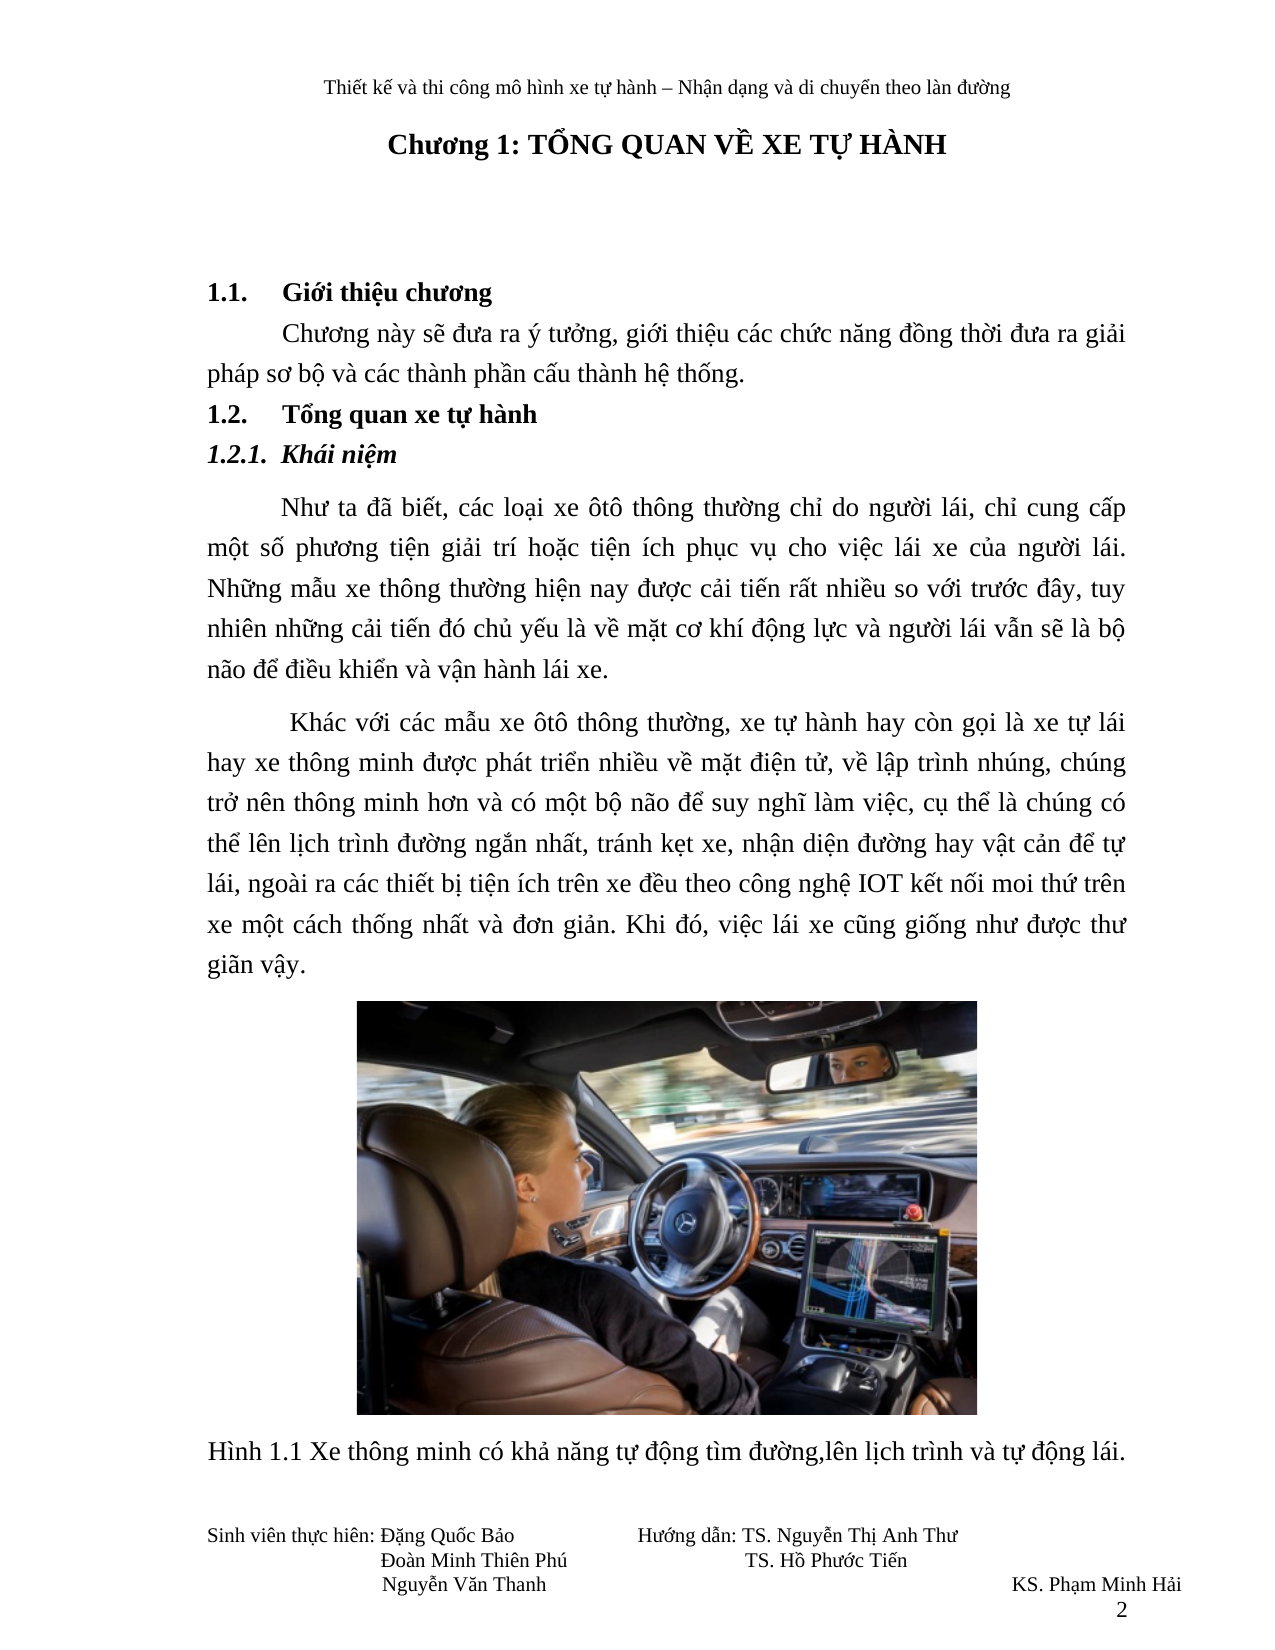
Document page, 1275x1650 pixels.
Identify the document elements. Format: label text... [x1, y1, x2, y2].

list Khái niệm [207, 438, 1127, 469]
text Như ta đã biết, các loại xe ôtô thông thường chỉ do người lái, chỉ cung cấp một số phương tiện giải trí hoặc tiện ích phục vụ cho việc lái xe của người lái. Những mẫu xe thông thường hiện nay được cải tiến rất nhiều so với trước đây, tuy nhiên những cải tiến đó chủ yếu là về mặt cơ khí động lực và người lái vẫn sẽ là bộ não để điều khiển và vận hành lái xe. [207, 491, 1127, 684]
text Hình 1.1 Xe thông minh có khả năng tự động tìm đường,lên lịch trình và tự động lái. [207, 1435, 1127, 1467]
subtitle Chương 1: TỔNG QUAN VỀ XE TỰ HÀNH [207, 127, 1127, 161]
picture [356, 1001, 978, 1415]
list Chương này sẽ đưa ra ý tưởng, giới thiệu các chức năng đồng thời đưa ra giải pháp sơ bộ và các thành phần cấu thành hệ thống. [207, 317, 1127, 388]
text Khác với các mẫu xe ôtô thông thường, xe tự hành hay còn gọi là xe tự lái hay xe thông minh được phát triển nhiều về mặt điện tử, về lập trình nhúng, chúng trở nên thông minh hơn và có một bộ não để suy nghĩ làm việc, cụ thể là chúng có thể lên lịch trình đường ngắn nhất, tránh kẹt xe, nhận diện đường hay vật cản để tự lái, ngoài ra các thiết bị tiện ích trên xe đều theo công nghệ IOT kết nối moi thứ trên xe một cách thống nhất và đơn giản. Khi đó, việc lái xe cũng giống như được thư giãn vậy. [207, 706, 1127, 979]
list Giới thiệu chương [207, 276, 1127, 308]
list Tổng quan xe tự hành [207, 398, 1127, 429]
